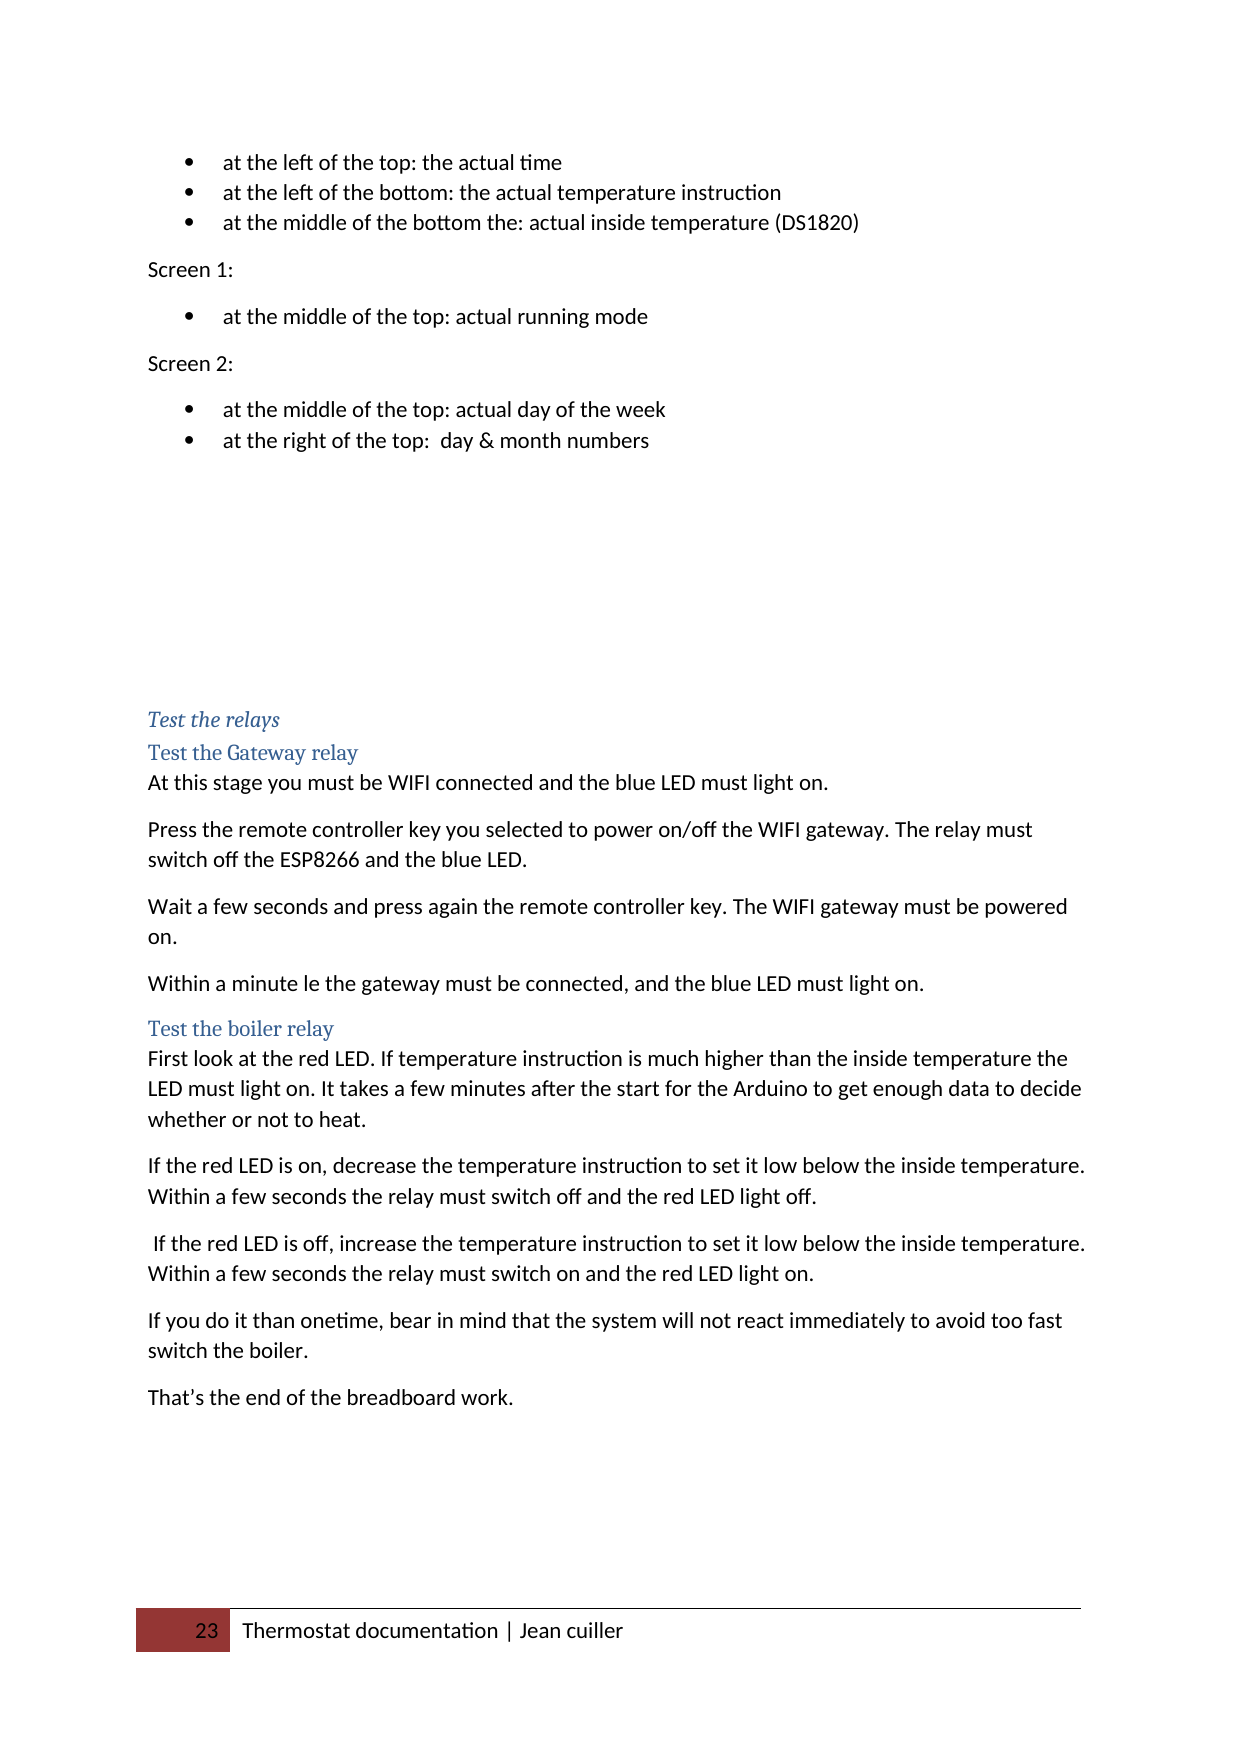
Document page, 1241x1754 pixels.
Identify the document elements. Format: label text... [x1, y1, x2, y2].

list at the left of the top: the actual time [185, 148, 1093, 176]
text If the red LED is off, increase the temperature instruction to set it low below the inside temperature. Within a few seconds the relay must switch on and the red LED light on. [148, 1229, 1093, 1287]
list at the middle of the top: actual day of the week [185, 396, 1093, 423]
text Screen 2: [148, 349, 1093, 377]
text If the red LED is on, decrease the temperature instruction to set it low below the inside temperature. Within a few seconds the relay must switch off and the red LED light off. [148, 1152, 1093, 1210]
text Within a minute le the gateway must be connected, and the blue LED must light on. [148, 969, 1093, 997]
list at the middle of the bottom the: actual inside temperature (DS1820) [185, 208, 1093, 236]
list at the middle of the top: actual running mode [185, 302, 1093, 330]
text Screen 1: [148, 255, 1093, 283]
text Press the remote controller key you selected to power on/off the WIFI gateway. The relay must switch off the ESP8266 and the blue LED. [148, 815, 1093, 873]
subtitle Test the boiler relay [148, 1016, 1093, 1042]
list at the left of the bottom: the actual temperature instruction [185, 178, 1093, 206]
text That’s the end of the breadboard work. [148, 1383, 1093, 1411]
text First look at the red LED. If temperature instruction is much higher than the inside temperature the LED must light on. It takes a few minutes after the start for the Arduino to get enough data to decide whether or not to heat. [148, 1044, 1093, 1133]
text If you do it than onetime, bear in mind that the system will not react immediately to avoid too fast switch the boiler. [148, 1306, 1093, 1364]
subtitle Test the relays [148, 707, 1093, 733]
list at the right of the top: day & month numbers [185, 426, 1093, 454]
subtitle Test the Gateway relay [148, 739, 1093, 766]
text Wait a few seconds and press again the remote controller key. The WIFI gateway must be powered on. [148, 892, 1093, 950]
text At this stage you must be WIFI connected and the blue LED must light on. [148, 768, 1093, 796]
